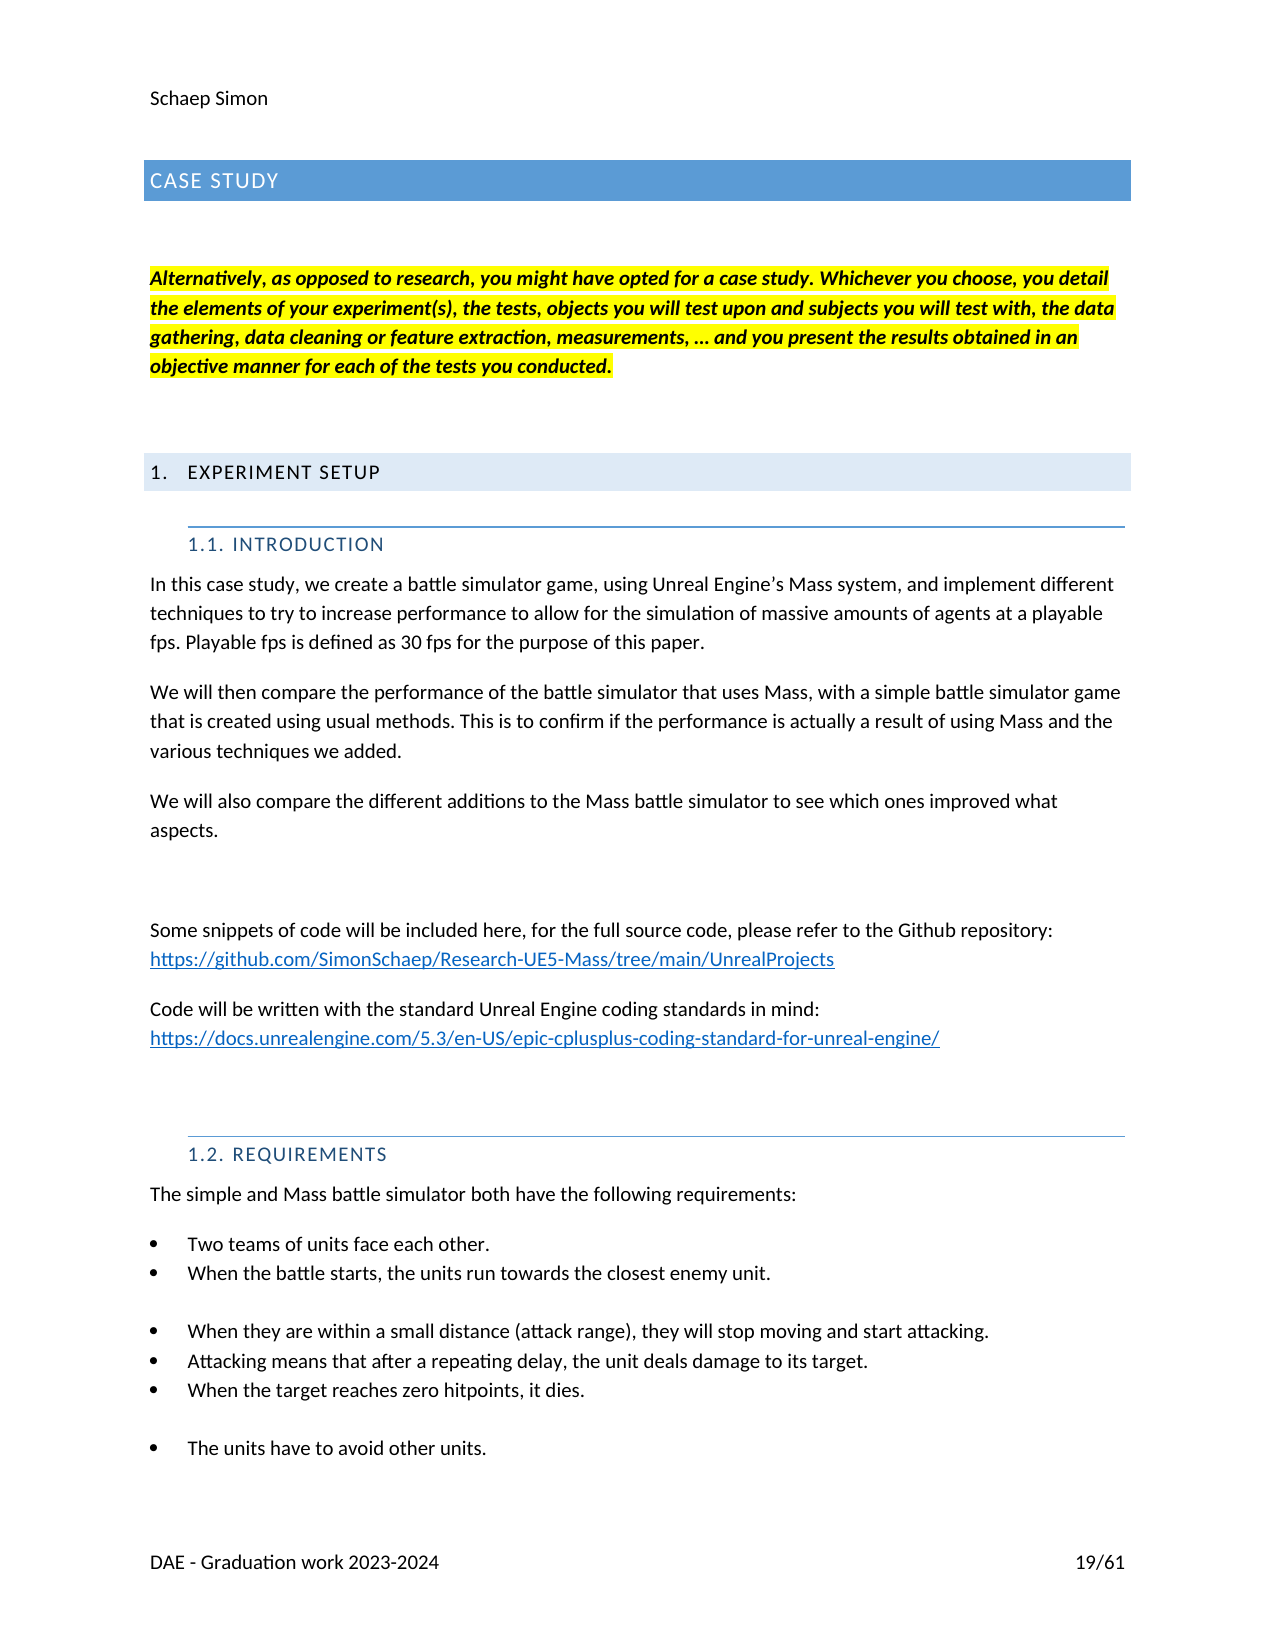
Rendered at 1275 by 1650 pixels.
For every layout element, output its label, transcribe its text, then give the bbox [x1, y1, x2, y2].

text Code will be written with the standard Unreal Engine coding standards in mind: https://docs.unrealengine.com/5.3/en-US/epic-cplusplus-coding-standard-for-unreal-engine/ [150, 996, 1125, 1051]
text In this case study, we create a battle simulator game, using Unreal Engine’s Mass system, and implement different techniques to try to increase performance to allow for the simulation of massive amounts of agents at a playable fps. Playable fps is defined as 30 fps for the purpose of this paper. [150, 571, 1125, 655]
subtitle Experiment setup [150, 459, 1125, 485]
list When they are within a small distance (attack range), they will stop moving and start attacking. [150, 1319, 1125, 1344]
subtitle Requirements [187, 1137, 1125, 1167]
list Two teams of units face each other. [150, 1231, 1125, 1257]
list When the battle starts, the units run towards the closest enemy unit. [150, 1260, 1125, 1315]
list Attacking means that after a repeating delay, the unit deals damage to its target. [150, 1348, 1125, 1373]
subtitle case study [150, 167, 1125, 195]
text The simple and Mass battle simulator both have the following requirements: [150, 1181, 1125, 1207]
text We will then compare the performance of the battle simulator that uses Mass, with a simple battle simulator game that is created using usual methods. This is to confirm if the performance is actually a result of using Mass and the various techniques we added. [150, 679, 1125, 763]
list The units have to avoid other units. [150, 1435, 1125, 1461]
list When the target reaches zero hitpoints, it dies. [150, 1377, 1125, 1432]
text Some snippets of code will be included here, for the full source code, please refer to the Github repository: https://github.com/SimonSchaep/Research-UE5-Mass/tree/main/UnrealProjects [150, 917, 1125, 972]
subtitle Introduction [187, 527, 1125, 557]
text We will also compare the different additions to the Mass battle simulator to see which ones improved what aspects. [150, 788, 1125, 842]
text Alternatively, as opposed to research, you might have opted for a case study. Whichever you choose, you detail the elements of your experiment(s), the tests, objects you will test upon and subjects you will test with, the data gathering, data cleaning or feature extraction, measurements, … and you present the results obtained in an objective manner for each of the tests you conducted. [150, 266, 1125, 378]
